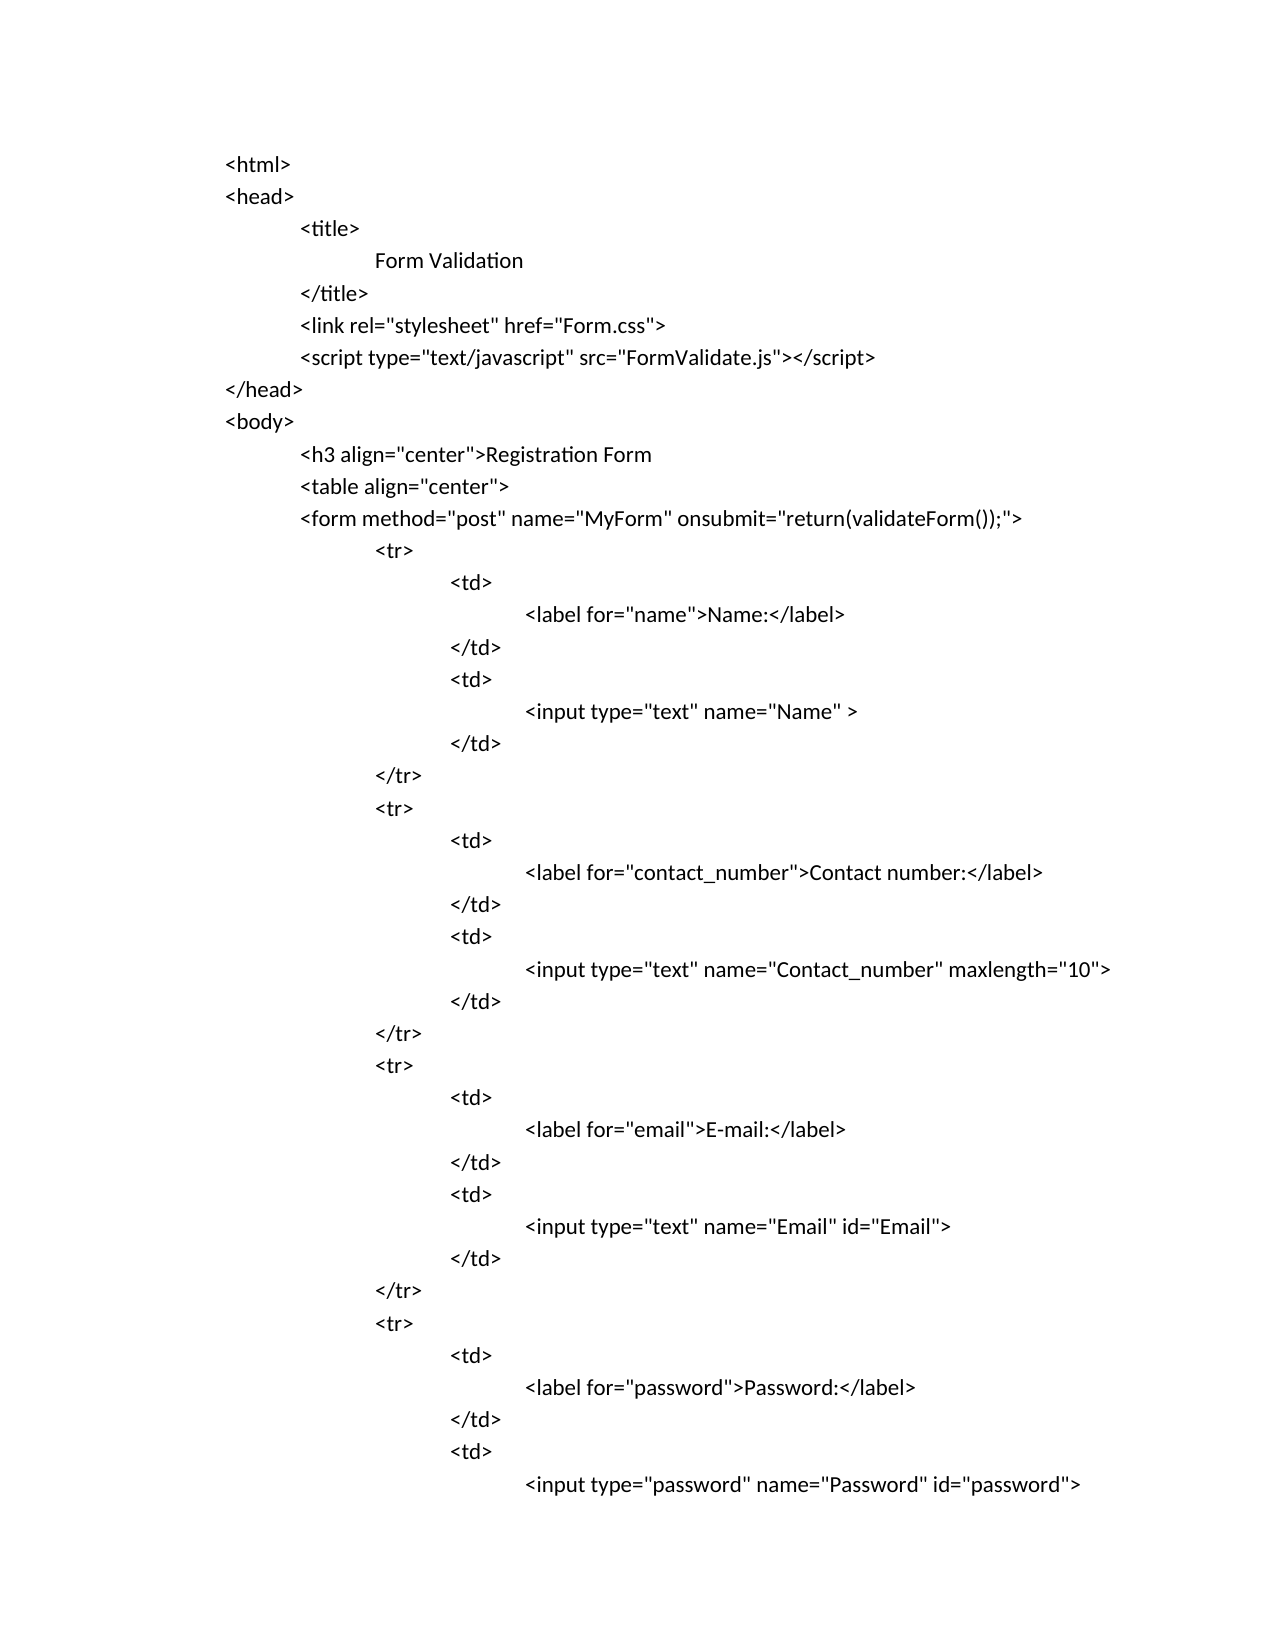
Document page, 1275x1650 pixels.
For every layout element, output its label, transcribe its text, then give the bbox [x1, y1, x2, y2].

list </td> [225, 1148, 1125, 1176]
list <label for="password">Password:</label> [225, 1373, 1125, 1401]
list <td> [225, 568, 1125, 596]
list <input type="password" name="Password" id="password"> [225, 1470, 1125, 1498]
list Form Validation [225, 247, 1125, 274]
list <label for="name">Name:</label> [225, 601, 1125, 629]
list <label for="contact_number">Contact number:</label> [225, 858, 1125, 886]
list <td> [225, 1437, 1125, 1466]
list <body> [225, 407, 1125, 436]
list <label for="email">E-mail:</label> [225, 1116, 1125, 1144]
list </td> [225, 729, 1125, 757]
list <td> [225, 665, 1125, 693]
list <tr> [225, 1309, 1125, 1337]
list </tr> [225, 1019, 1125, 1047]
list <title> [225, 214, 1125, 242]
list <td> [225, 1083, 1125, 1111]
list <tr> [225, 1051, 1125, 1079]
list </tr> [225, 762, 1125, 789]
list <form method="post" name="MyForm" onsubmit="return(validateForm());"> [225, 504, 1125, 532]
list </title> [225, 279, 1125, 307]
list <table align="center"> [225, 472, 1125, 500]
list </td> [225, 1405, 1125, 1433]
list </td> [225, 987, 1125, 1015]
list <input type="text" name="Name" > [225, 697, 1125, 725]
list <tr> [225, 794, 1125, 822]
list <tr> [225, 536, 1125, 564]
list <html> [225, 150, 1125, 178]
list </td> [225, 1244, 1125, 1272]
list <td> [225, 826, 1125, 854]
list </td> [225, 633, 1125, 661]
list <head> [225, 182, 1125, 210]
list <script type="text/javascript" src="FormValidate.js"></script> [225, 343, 1125, 371]
list <input type="text" name="Contact_number" maxlength="10"> [225, 955, 1125, 983]
list <h3 align="center">Registration Form [225, 440, 1125, 468]
list </td> [225, 890, 1125, 918]
list <input type="text" name="Email" id="Email"> [225, 1212, 1125, 1240]
list <td> [225, 1341, 1125, 1369]
list </head> [225, 375, 1125, 403]
list <td> [225, 1180, 1125, 1208]
list <link rel="stylesheet" href="Form.css"> [225, 311, 1125, 339]
list </tr> [225, 1277, 1125, 1304]
list <td> [225, 922, 1125, 951]
